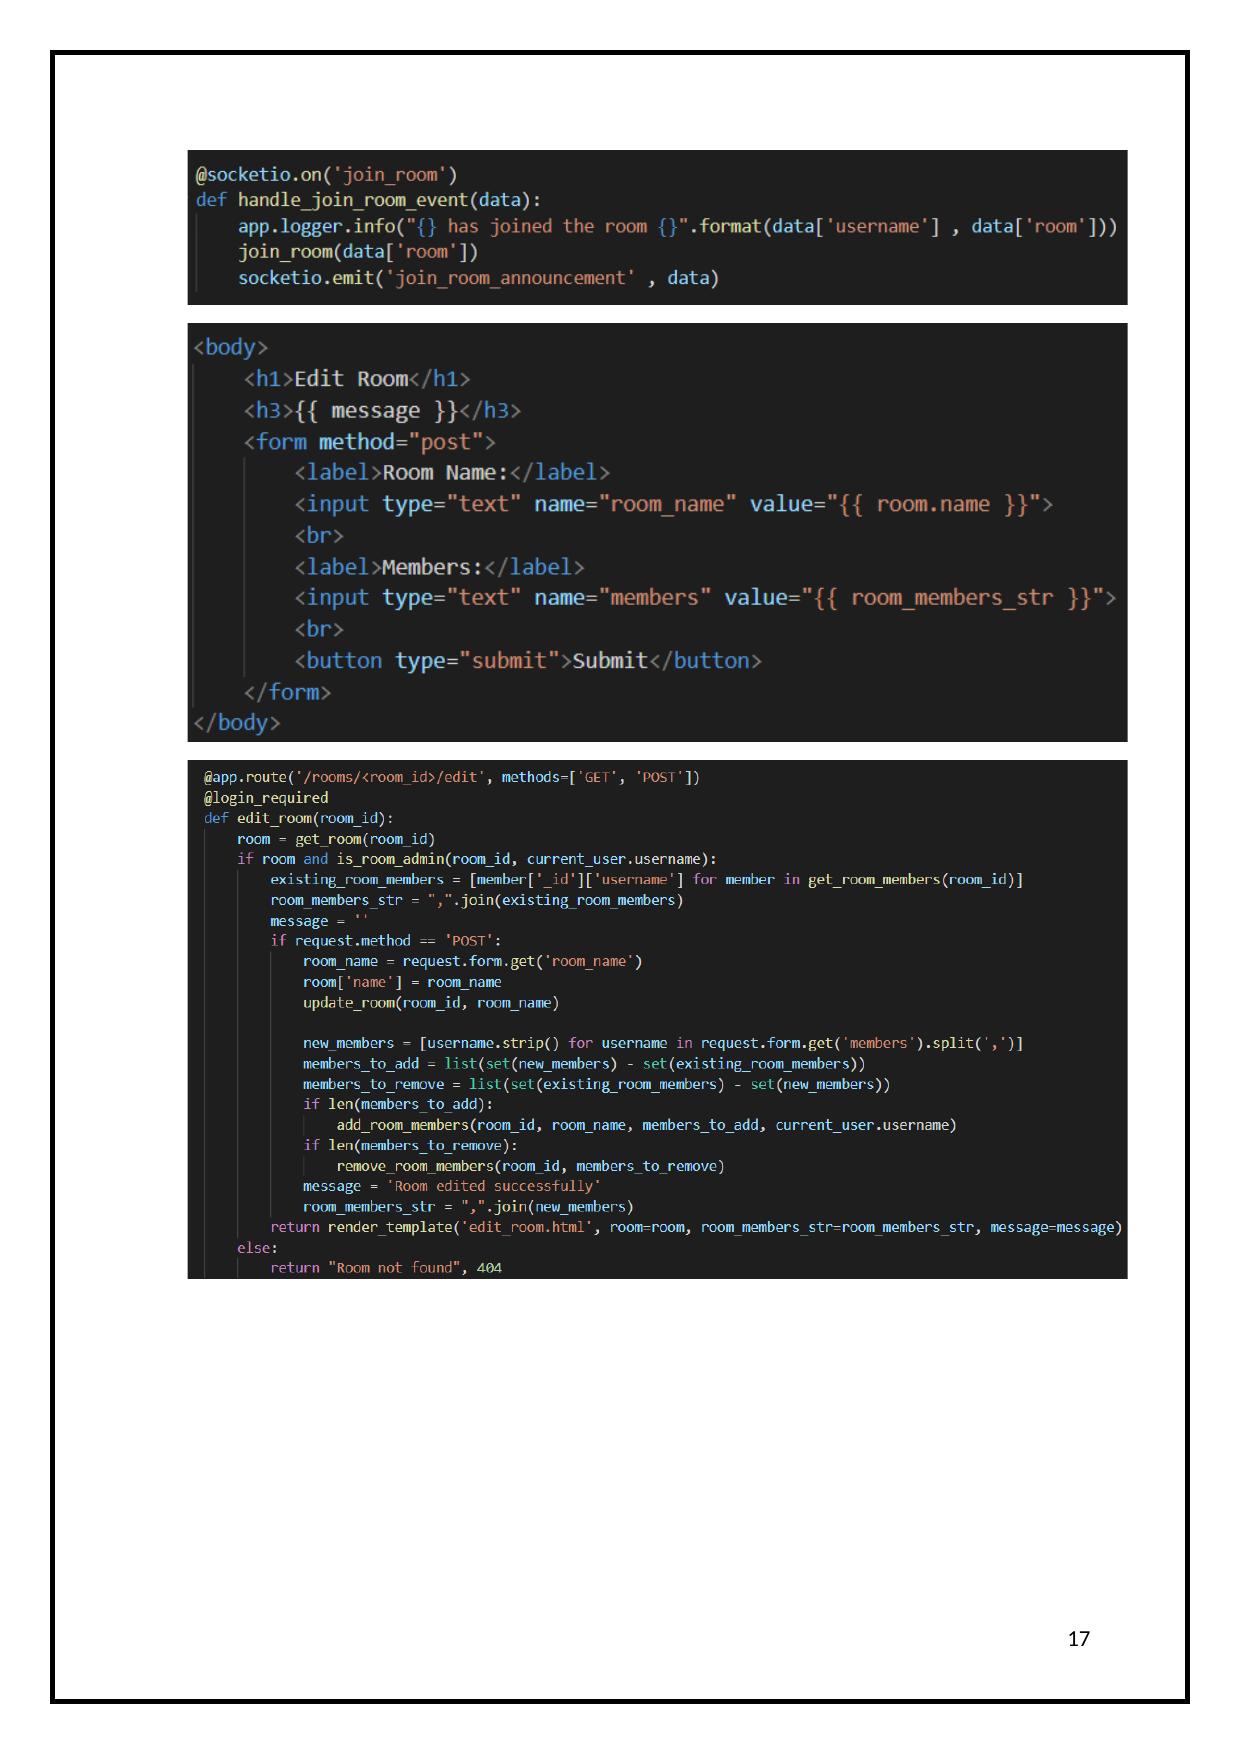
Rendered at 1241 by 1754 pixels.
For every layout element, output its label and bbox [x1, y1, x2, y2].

picture [187, 760, 1128, 1279]
picture [187, 150, 1128, 305]
picture [187, 323, 1128, 742]
